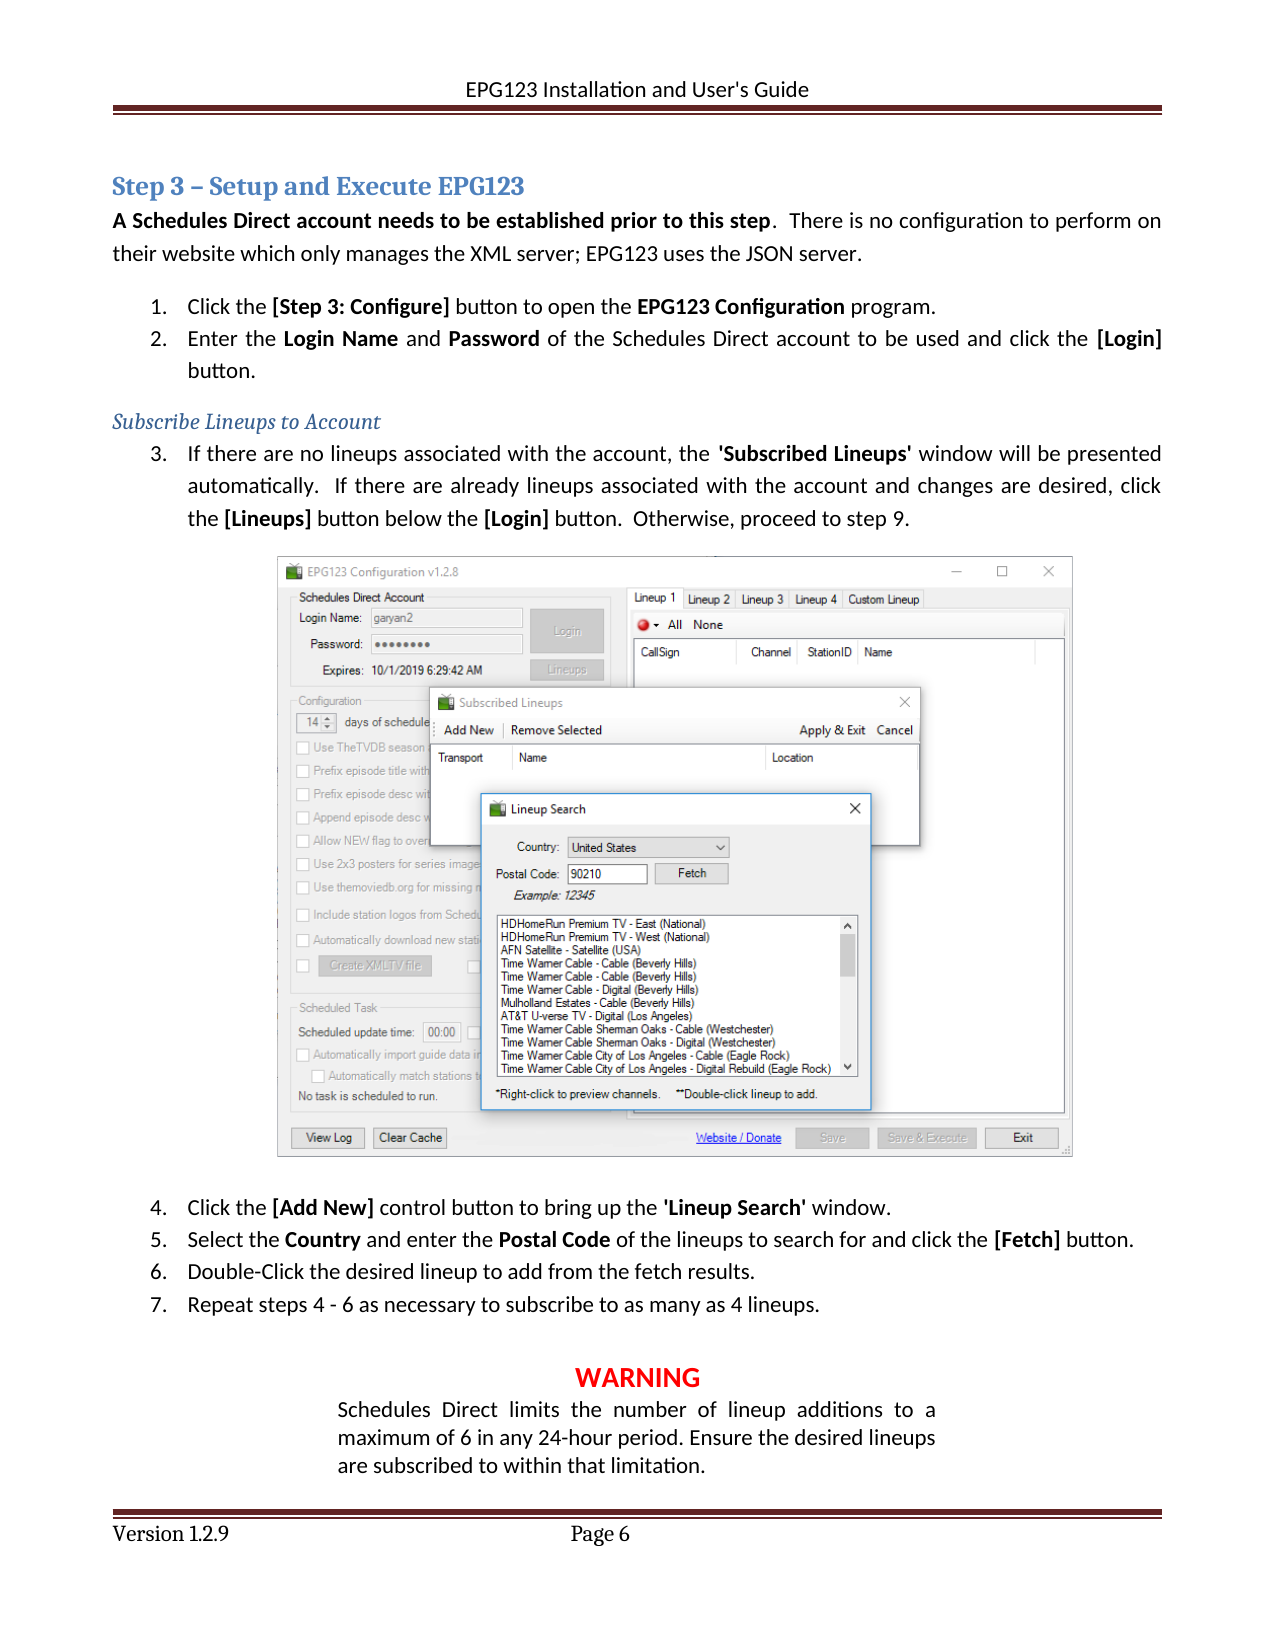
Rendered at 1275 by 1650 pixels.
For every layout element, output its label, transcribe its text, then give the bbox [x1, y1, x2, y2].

list Enter the Login Name and Password of the Schedules Direct account to be used and click the [Login] button. [150, 324, 1162, 384]
subtitle Subscribe Lineups to Account [112, 409, 1162, 436]
list WARNING [337, 1359, 937, 1395]
picture [277, 556, 1073, 1157]
subtitle Step 3 – Setup and Execute EPG123 [112, 171, 1162, 202]
list Click the [Add New] control button to bring up the 'Lineup Search' window. [150, 1193, 1162, 1221]
list If there are no lineups associated with the account, the 'Subscribed Lineups' window will be presented automatically. If there are already lineups associated with the account and changes are desired, click the [Lineups] button below the [Login] button. Otherwise, proceed to step 9. [150, 439, 1162, 532]
list Double-Click the desired lineup to add from the fetch results. [150, 1257, 1162, 1286]
list Click the [Step 3: Configure] button to open the EPG123 Configuration program. [150, 292, 1162, 320]
list Schedules Direct limits the number of lineup additions to a maximum of 6 in any 24-hour period. Ensure the desired lineups are subscribed to within that limitation. [337, 1395, 937, 1479]
list Repeat steps 4 - 6 as necessary to subscribe to as many as 4 lineups. [150, 1290, 1162, 1318]
list Select the Country and enter the Postal Code of the lineups to search for and click the [Fetch] button. [150, 1225, 1162, 1253]
text A Schedules Direct account needs to be established prior to this step. There is no configuration to perform on their website which only manages the XML server; EPG123 uses the JSON server. [112, 207, 1162, 267]
